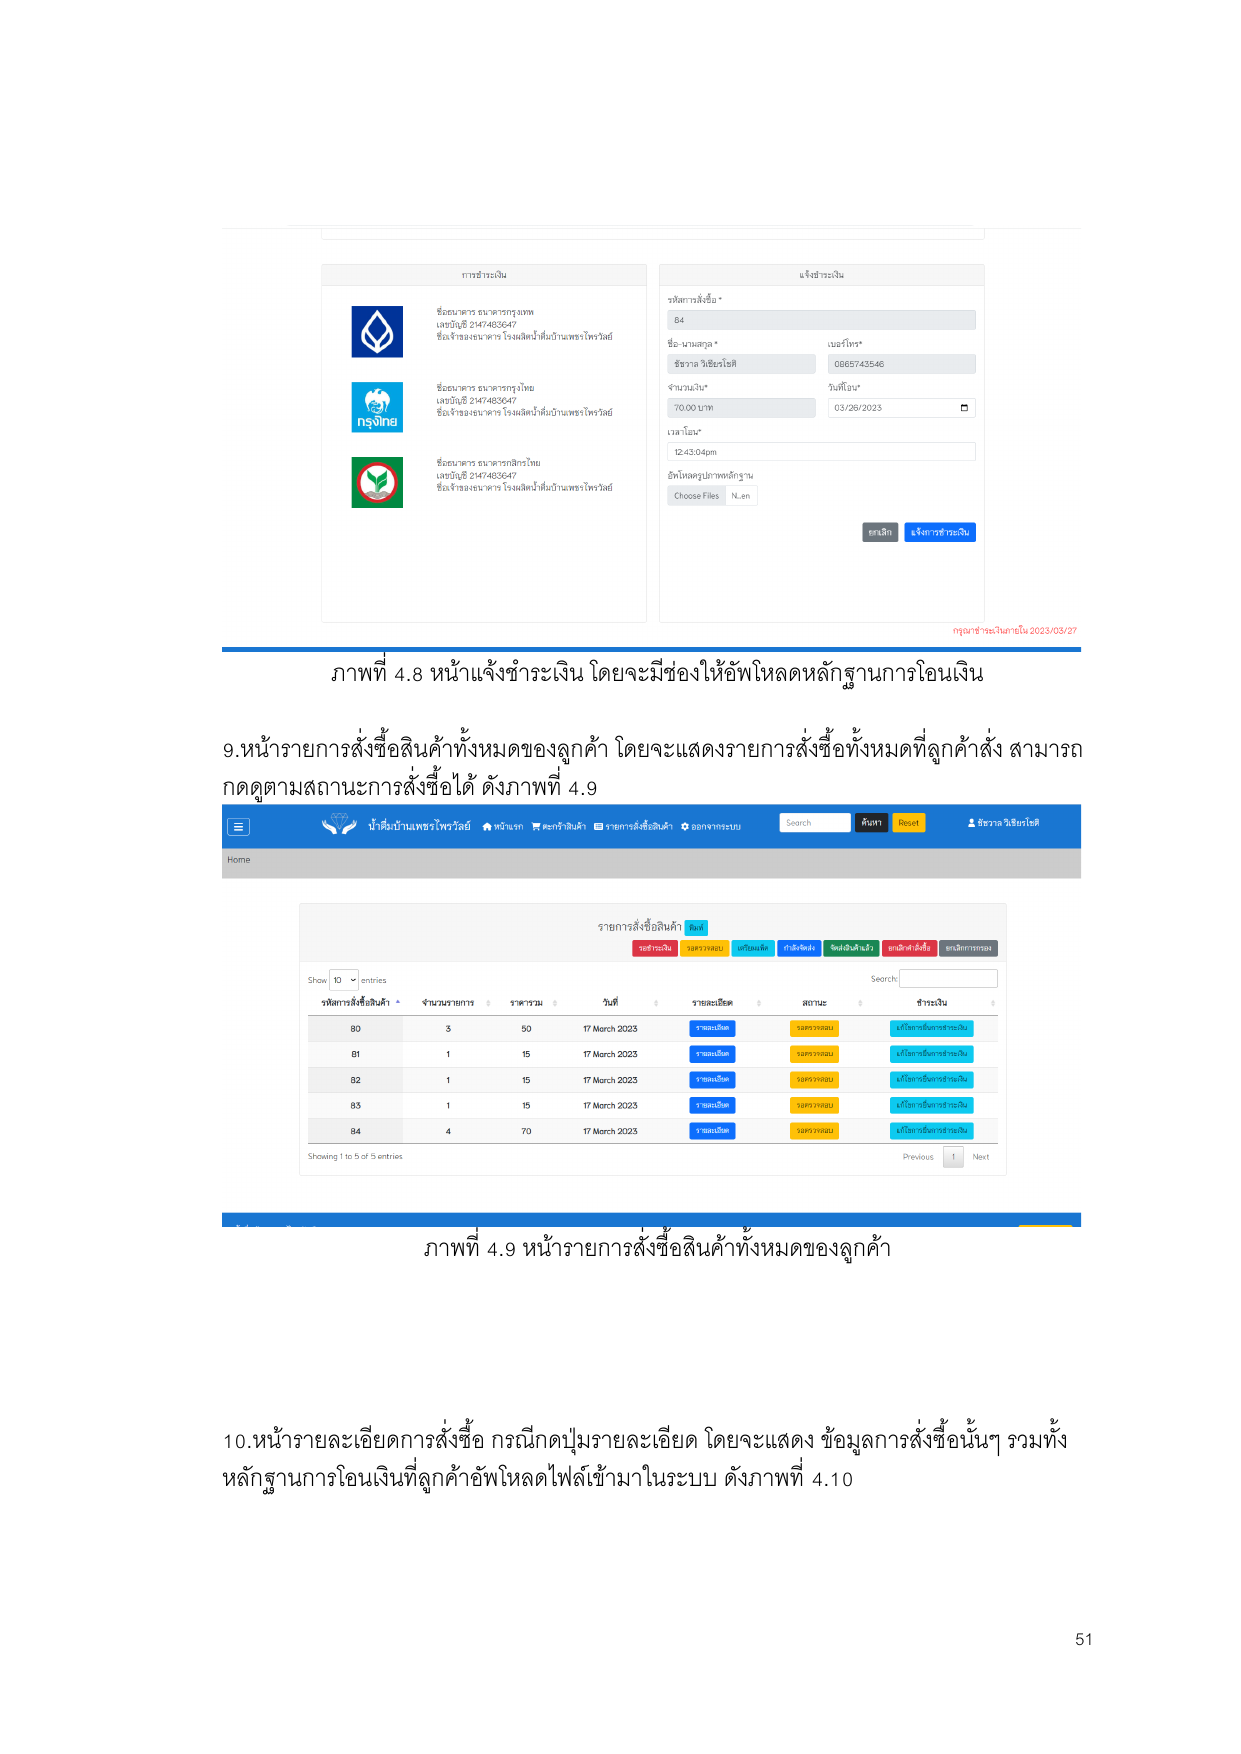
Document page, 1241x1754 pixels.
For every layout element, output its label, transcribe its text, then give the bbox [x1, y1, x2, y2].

text ภาพที่ 4.8 หน้าแจ้งชำระเงิน โดยจะมีช่องให้อัพโหลดหลักฐานการโอนเงิน [222, 651, 1093, 689]
picture [222, 225, 1082, 652]
text 9.หน้ารายการสั่งซื้อสินค้าทั้งหมดของลูกค้า โดยจะแสดงรายการสั่งซื้อทั้งหมดที่ลูกค้าสั่ง สามารถกดดูตามสถานะการสั่งซื้อได้ ดังภาพที่ 4.9 [222, 728, 1093, 804]
picture [222, 804, 1082, 1227]
text ภาพที่ 4.9 หน้ารายการสั่งซื้อสินค้าทั้งหมดของลูกค้า [222, 1227, 1093, 1265]
text 10.หน้ารายละเอียดการสั่งซื้อ กรณีกดปุ่มรายละเอียด โดยจะแสดง ข้อมูลการสั่งซื้อนั้นๆ รวมทั้งหลักฐานการโอนเงินที่ลูกค้าอัพโหลดไฟล์เข้ามาในระบบ ดังภาพที่ 4.10 [222, 1418, 1093, 1495]
